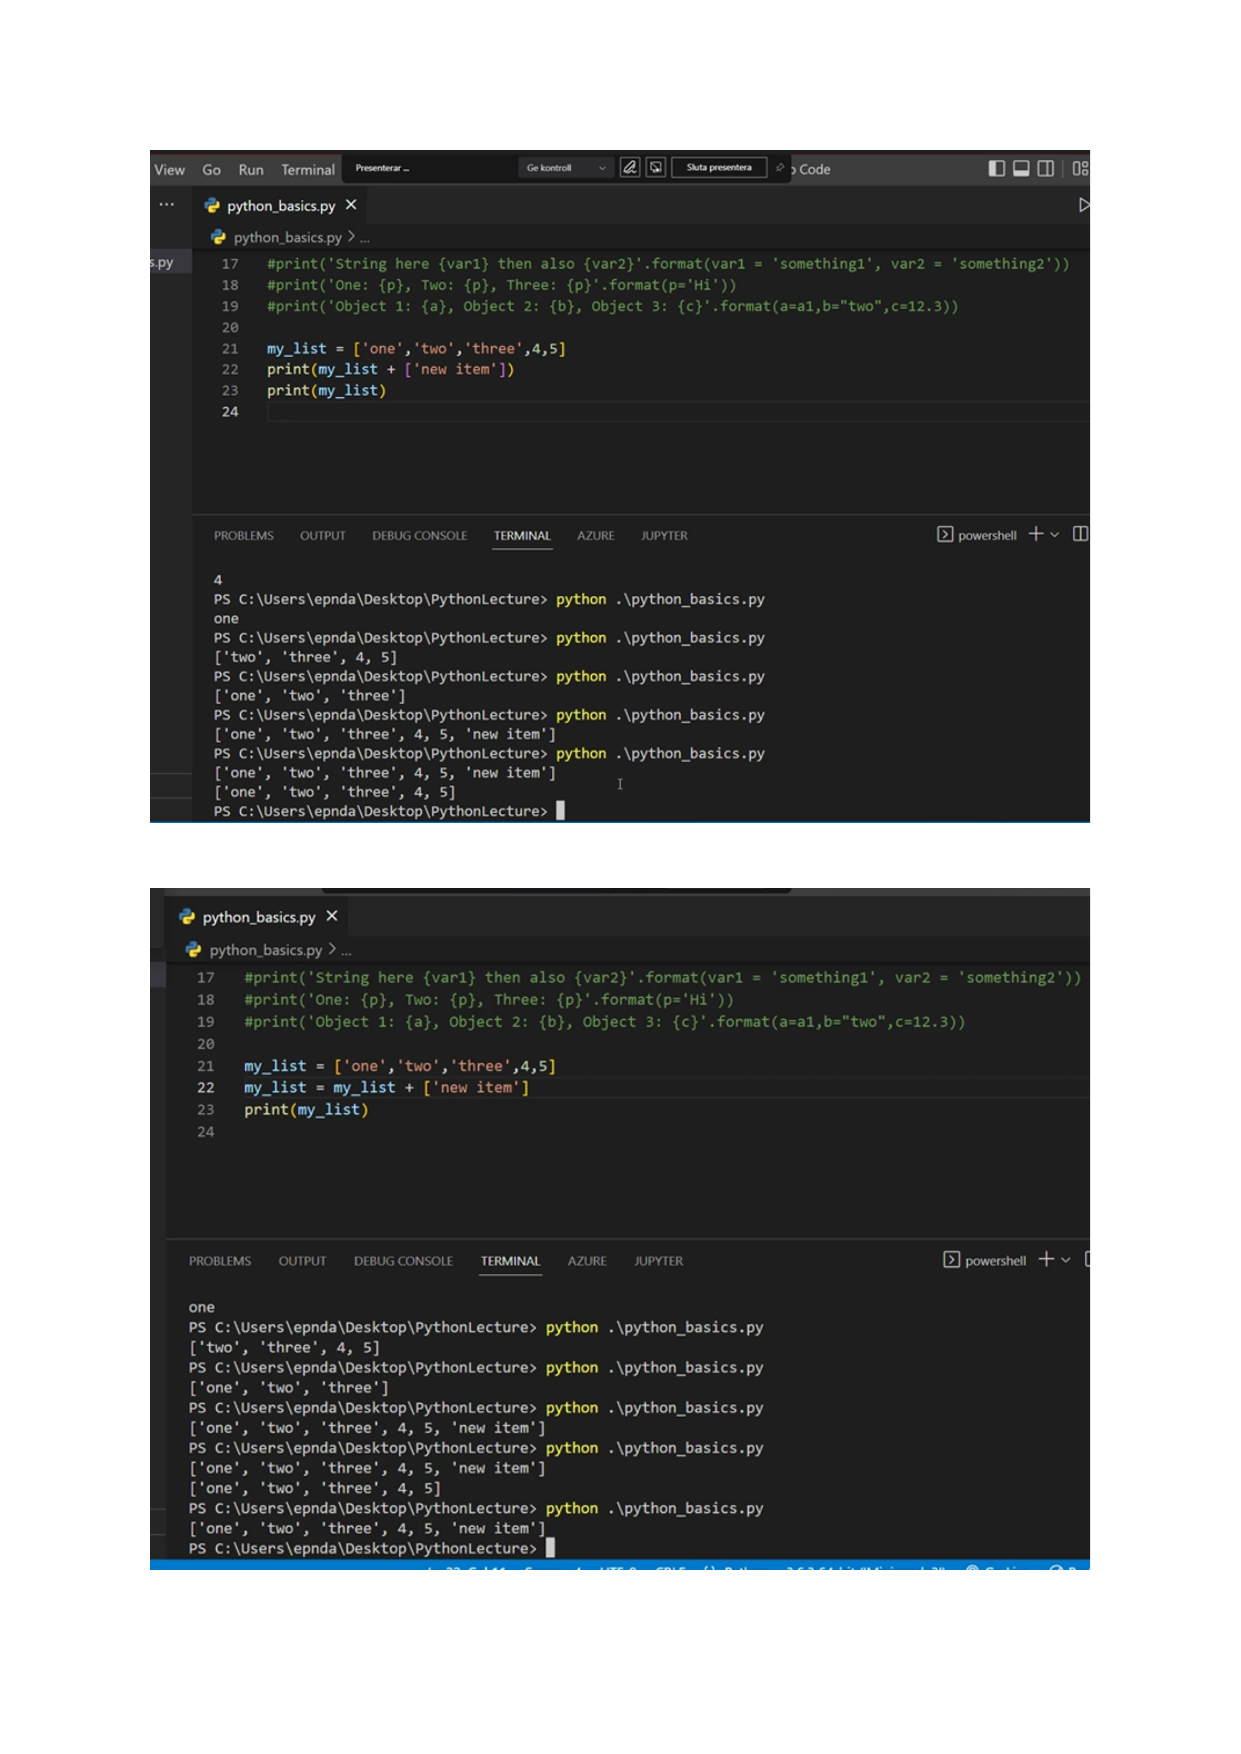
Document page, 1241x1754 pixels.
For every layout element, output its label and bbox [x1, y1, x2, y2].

picture [150, 150, 1091, 823]
picture [150, 888, 1091, 1570]
